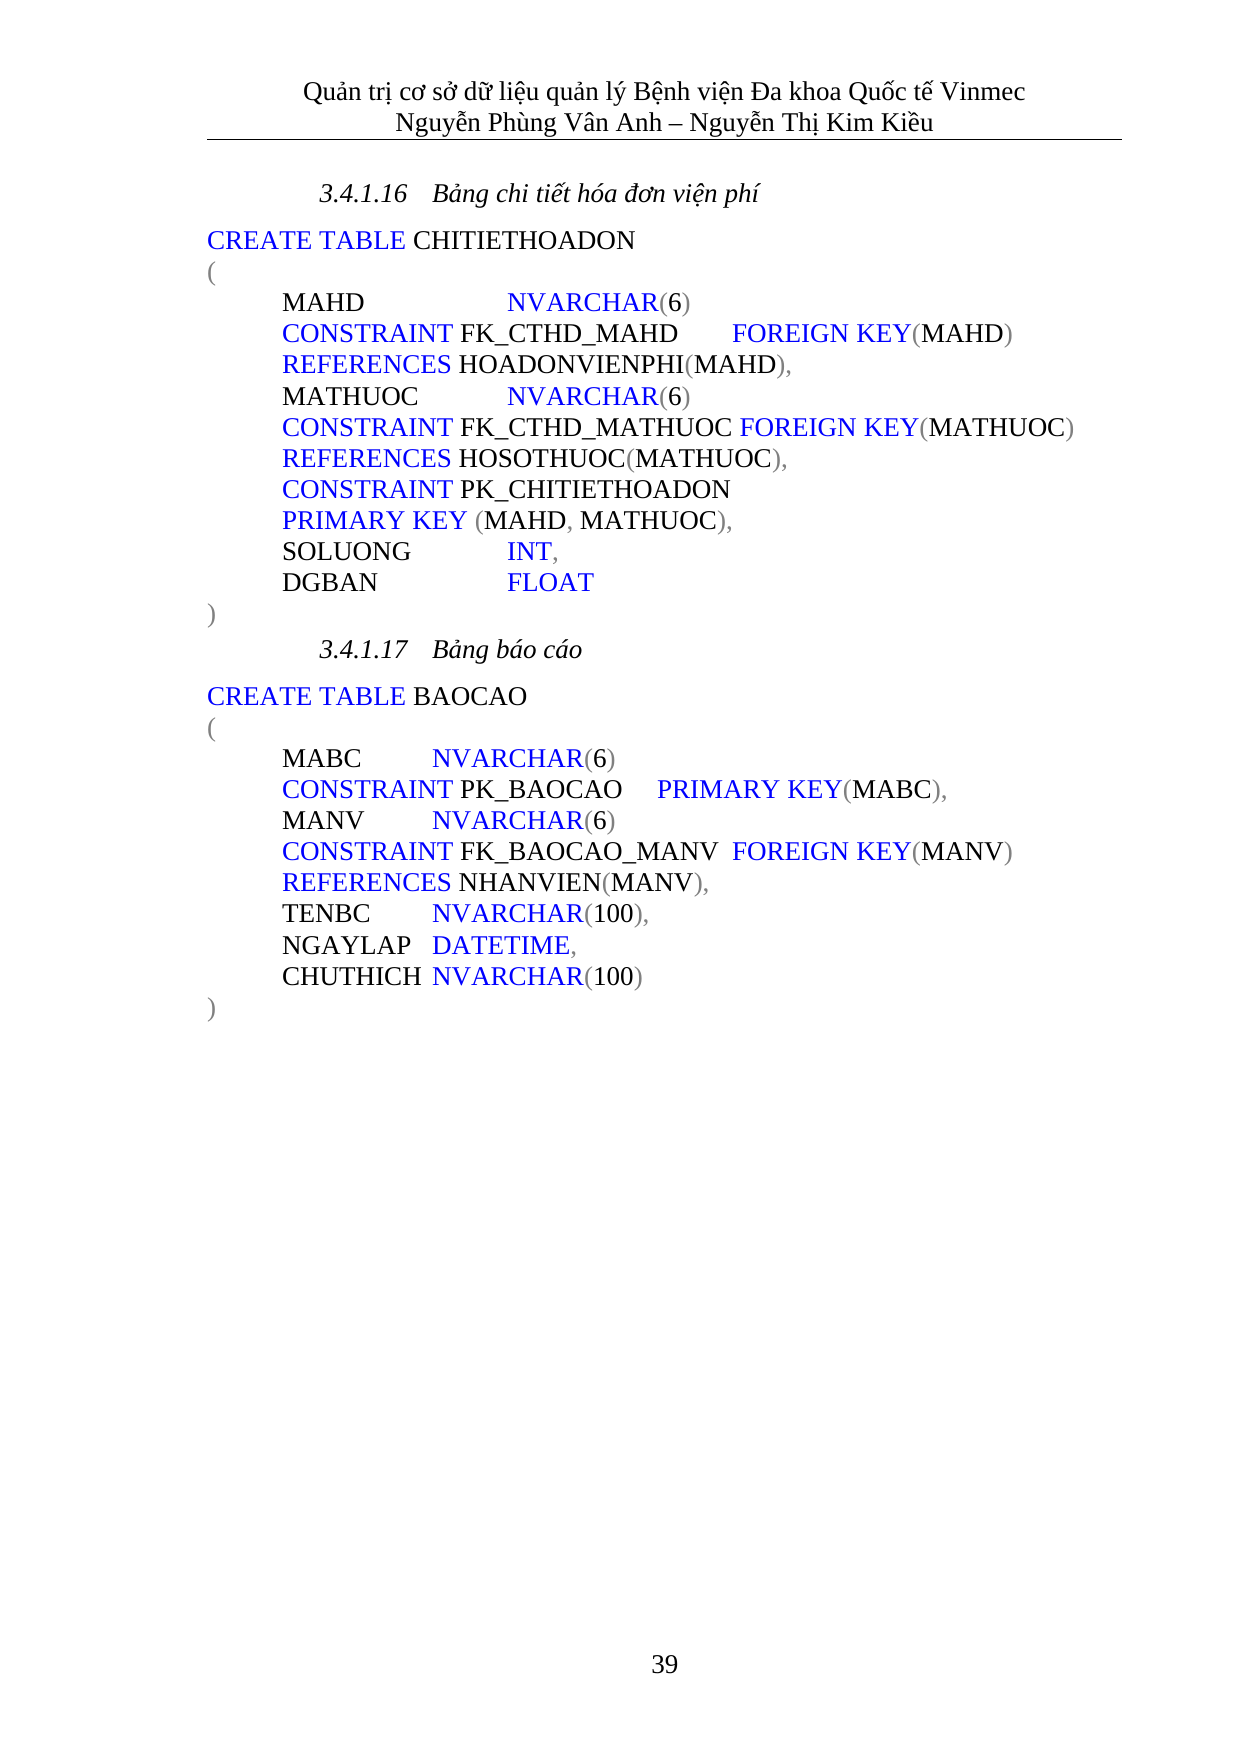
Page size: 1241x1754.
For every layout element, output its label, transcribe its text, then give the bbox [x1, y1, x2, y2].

text CREATE TABLE CHITIETHOADON [207, 224, 1122, 255]
text ( [207, 255, 1122, 286]
text NGAYLAP DATETIME, [207, 929, 1122, 960]
subtitle Bảng báo cáo [319, 633, 1122, 664]
text SOLUONG INT, [207, 535, 1122, 566]
text CHUTHICH NVARCHAR(100) [207, 960, 1122, 991]
text DGBAN FLOAT [207, 566, 1122, 598]
text CONSTRAINT FK_BAOCAO_MANV FOREIGN KEY(MANV) REFERENCES NHANVIEN(MANV), [282, 835, 1122, 898]
subtitle Bảng chi tiết hóa đơn viện phí [319, 177, 1122, 208]
text MANV NVARCHAR(6) [207, 804, 1122, 835]
text ) [207, 991, 1122, 1022]
text CONSTRAINT PK_BAOCAO PRIMARY KEY(MABC), [207, 773, 1122, 804]
text CONSTRAINT PK_CHITIETHOADON [207, 473, 1122, 504]
text ( [207, 711, 1122, 742]
text PRIMARY KEY (MAHD, MATHUOC), [207, 504, 1122, 535]
text CREATE TABLE BAOCAO [207, 679, 1122, 711]
text MABC NVARCHAR(6) [207, 742, 1122, 773]
text TENBC NVARCHAR(100), [207, 898, 1122, 929]
text CONSTRAINT FK_CTHD_MATHUOC FOREIGN KEY(MATHUOC) REFERENCES HOSOTHUOC(MATHUOC), [282, 411, 1122, 473]
text MATHUOC NVARCHAR(6) [207, 379, 1122, 411]
text ) [207, 598, 1122, 629]
text MAHD NVARCHAR(6) [207, 286, 1122, 317]
text CONSTRAINT FK_CTHD_MAHD FOREIGN KEY(MAHD) REFERENCES HOADONVIENPHI(MAHD), [207, 317, 1122, 379]
